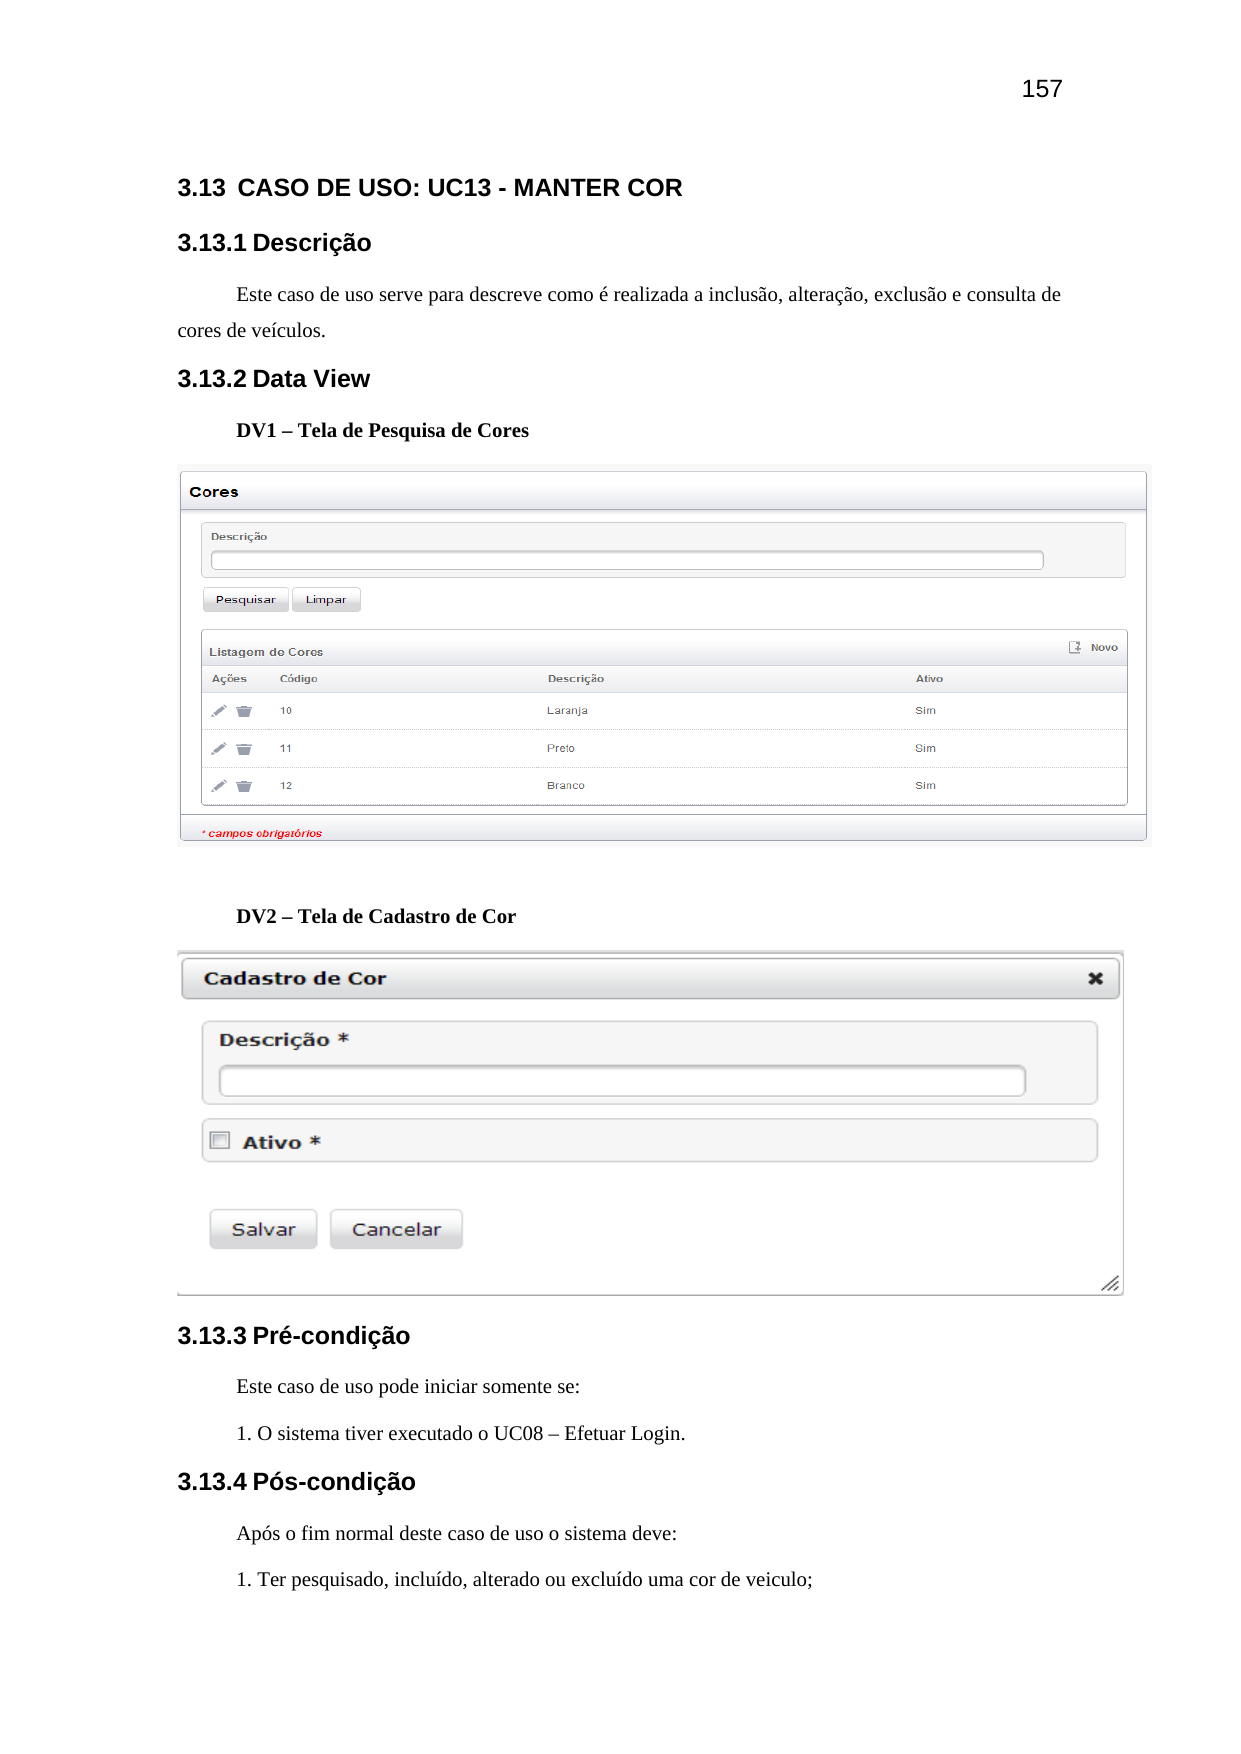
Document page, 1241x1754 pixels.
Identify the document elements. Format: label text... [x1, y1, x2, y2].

text DV1 – Tela de Pesquisa de Cores [236, 418, 1063, 442]
text Este caso de uso pode iniciar somente se: [236, 1374, 1063, 1398]
text Pós-condição [177, 1467, 1063, 1496]
text Após o fim normal deste caso de uso o sistema deve: [236, 1521, 1063, 1545]
text Este caso de uso serve para descreve como é realizada a inclusão, alteração, exclusão e consulta de cores de veículos. [177, 282, 1063, 342]
text Descrição [177, 228, 1063, 257]
text Pré-condição [177, 1321, 1063, 1349]
picture [177, 464, 1153, 847]
text Data View [177, 364, 1063, 393]
text DV2 – Tela de Cadastro de Cor [236, 904, 1063, 928]
text 1. Ter pesquisado, incluído, alterado ou excluído uma cor de veiculo; [236, 1567, 1063, 1591]
text Caso de Uso: UC13 - Manter Cor [177, 172, 1063, 201]
picture [177, 950, 1124, 1296]
text 1. O sistema tiver executado o UC08 – Efetuar Login. [236, 1421, 1063, 1445]
